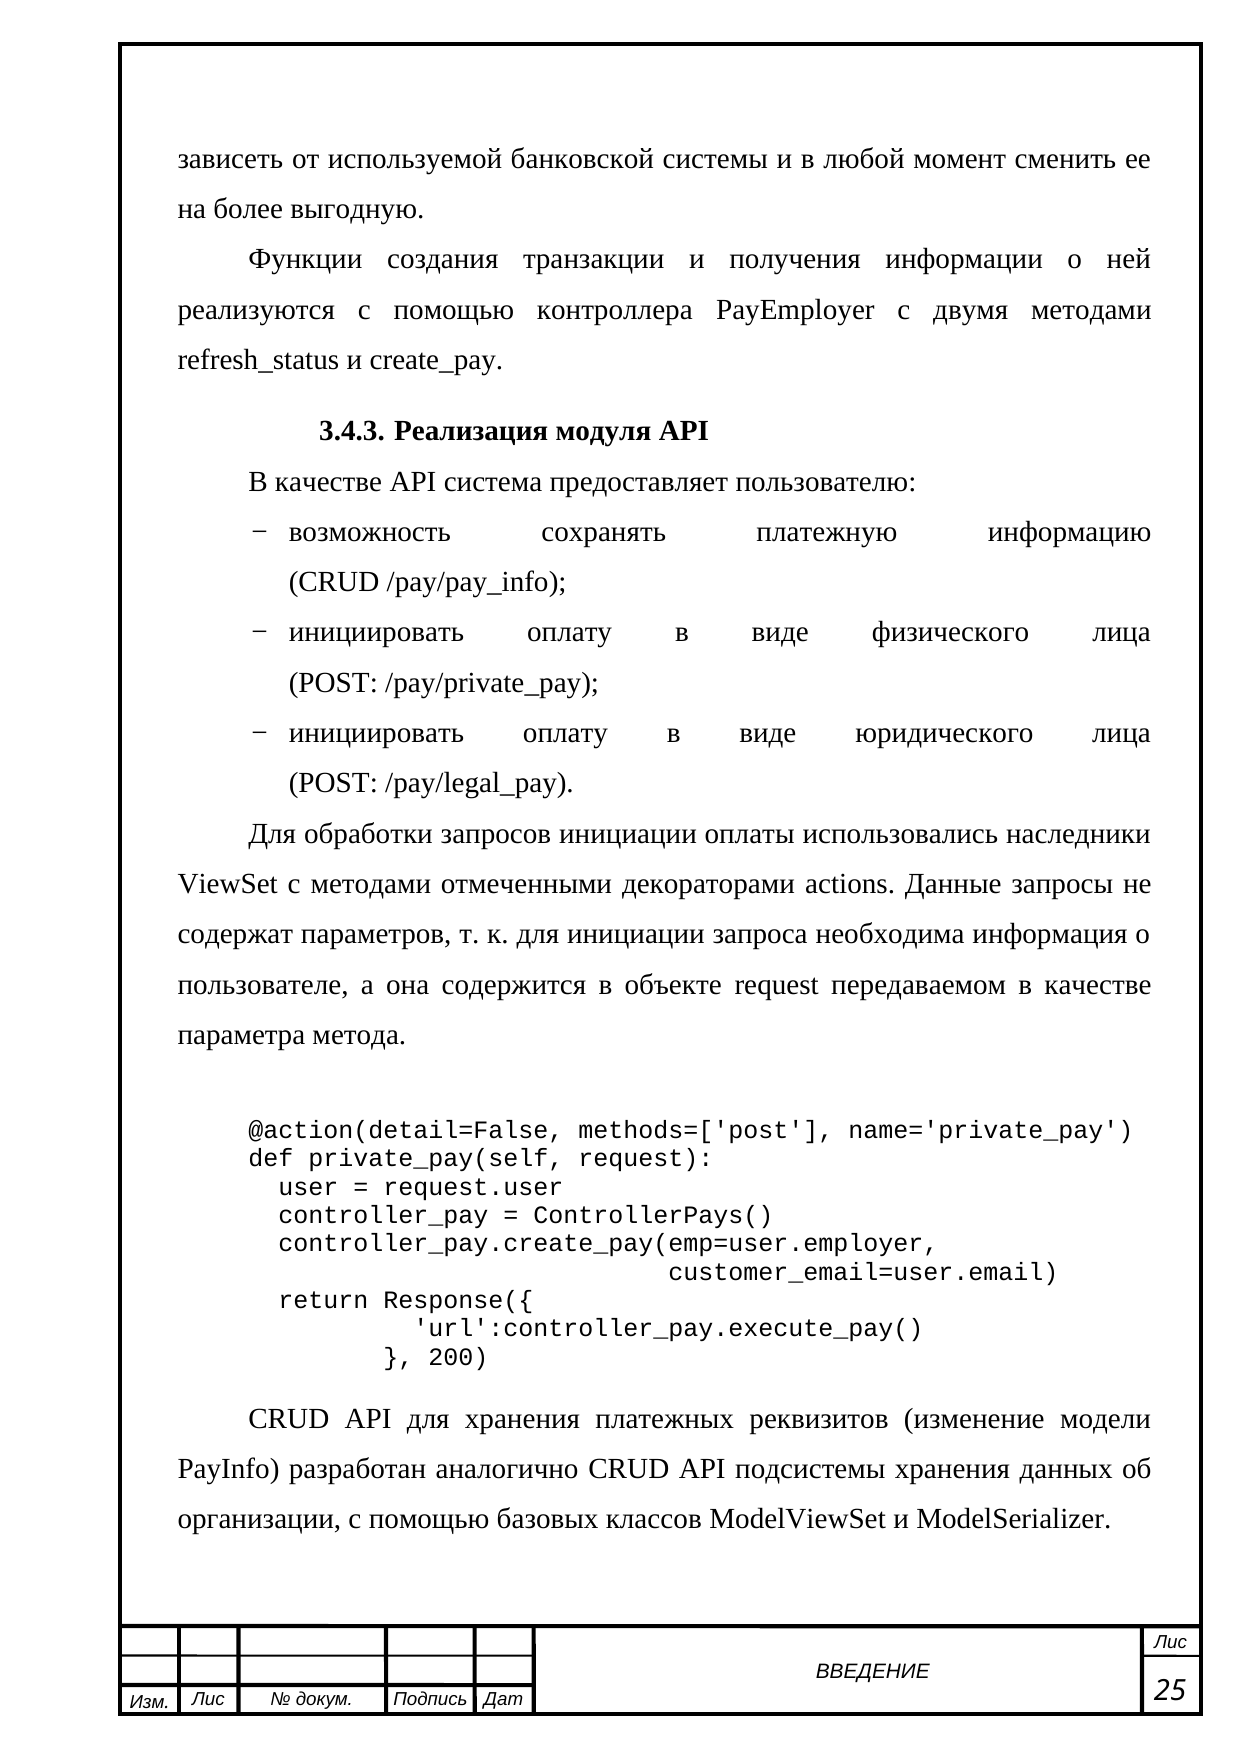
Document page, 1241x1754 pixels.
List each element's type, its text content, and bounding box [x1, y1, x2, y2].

list инициировать оплату в виде юридического лица (POST: /pay/legal_pay). [251, 715, 1152, 799]
text controller_pay = ControllerPays() [177, 1203, 1152, 1231]
text Для обработки запросов инициации оплаты использовались наследники ViewSet с методами отмеченными декораторами actions. Данные запросы не содержат параметров, т. к. для инициации запроса необходима информация о пользователе, а она содержится в объекте request передаваемом в качестве параметра метода. [177, 816, 1152, 1051]
text return Response({ [177, 1288, 1152, 1316]
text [177, 141, 1152, 225]
subtitle Реализация модуля API [319, 413, 1152, 447]
text controller_pay.create_pay(emp=user.employer, [177, 1231, 1152, 1259]
text }, 200) [177, 1344, 1152, 1373]
text В качестве API система предоставляет пользователю: [177, 464, 1152, 497]
text CRUD API для хранения платежных реквизитов (изменение модели PayInfo) разработан аналогично CRUD API подсистемы хранения данных об организации, с помощью базовых классов ModelViewSet и ModelSerializer. [177, 1401, 1152, 1535]
text 'url':controller_pay.execute_pay() [177, 1316, 1152, 1344]
text user = request.user [177, 1174, 1152, 1203]
text def private_pay(self, request): [177, 1146, 1152, 1174]
text customer_email=user.email) [177, 1259, 1152, 1288]
list инициировать оплату в виде физического лица (POST: /pay/private_pay); [251, 614, 1152, 698]
text @action(detail=False, methods=['post'], name='private_pay') [177, 1118, 1152, 1146]
text Функции создания транзакции и получения информации о ней реализуются с помощью контроллера PayEmployer с двумя методами refresh_status и create_pay. [177, 242, 1152, 376]
list возможность сохранять платежную информацию (CRUD /pay/pay_info); [251, 514, 1152, 598]
